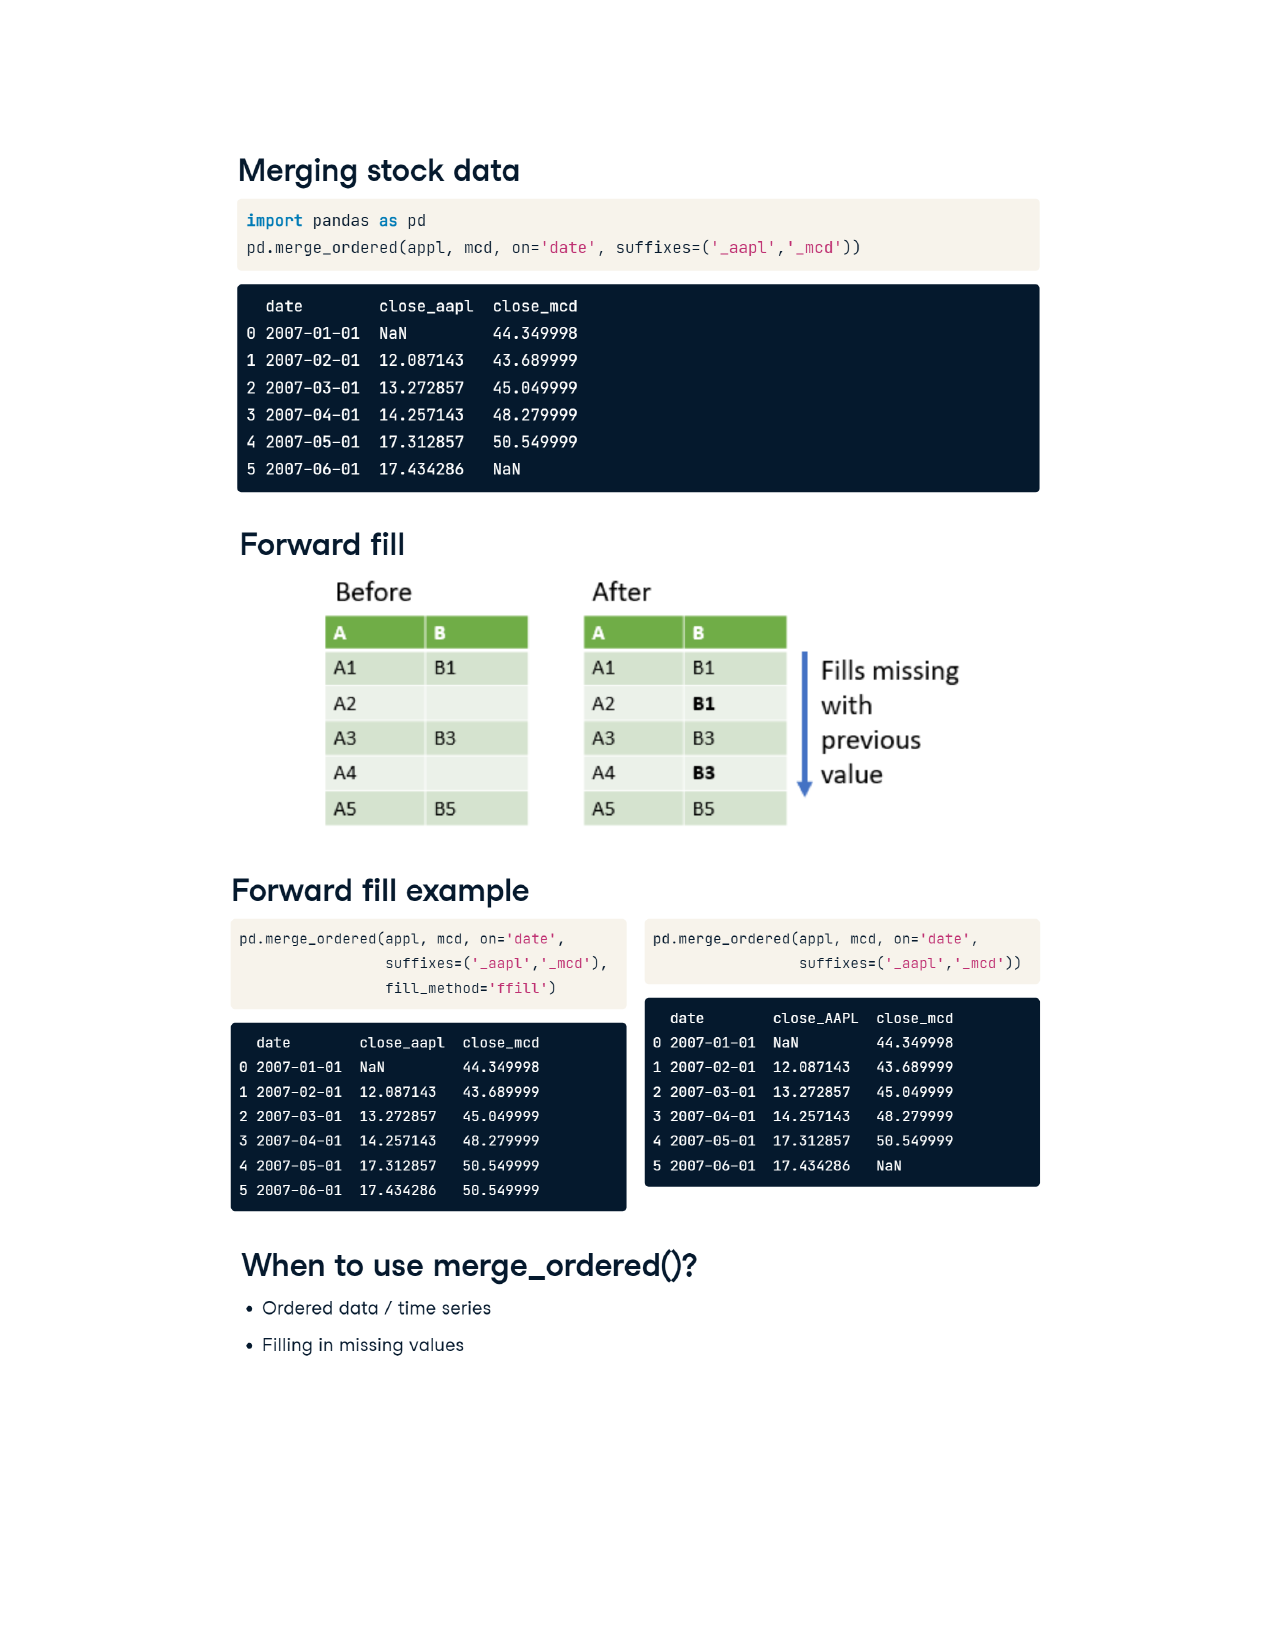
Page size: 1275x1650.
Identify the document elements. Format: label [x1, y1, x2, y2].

picture [233, 526, 1042, 840]
picture [231, 1246, 1044, 1359]
picture [223, 869, 1052, 1218]
picture [229, 150, 1046, 498]
